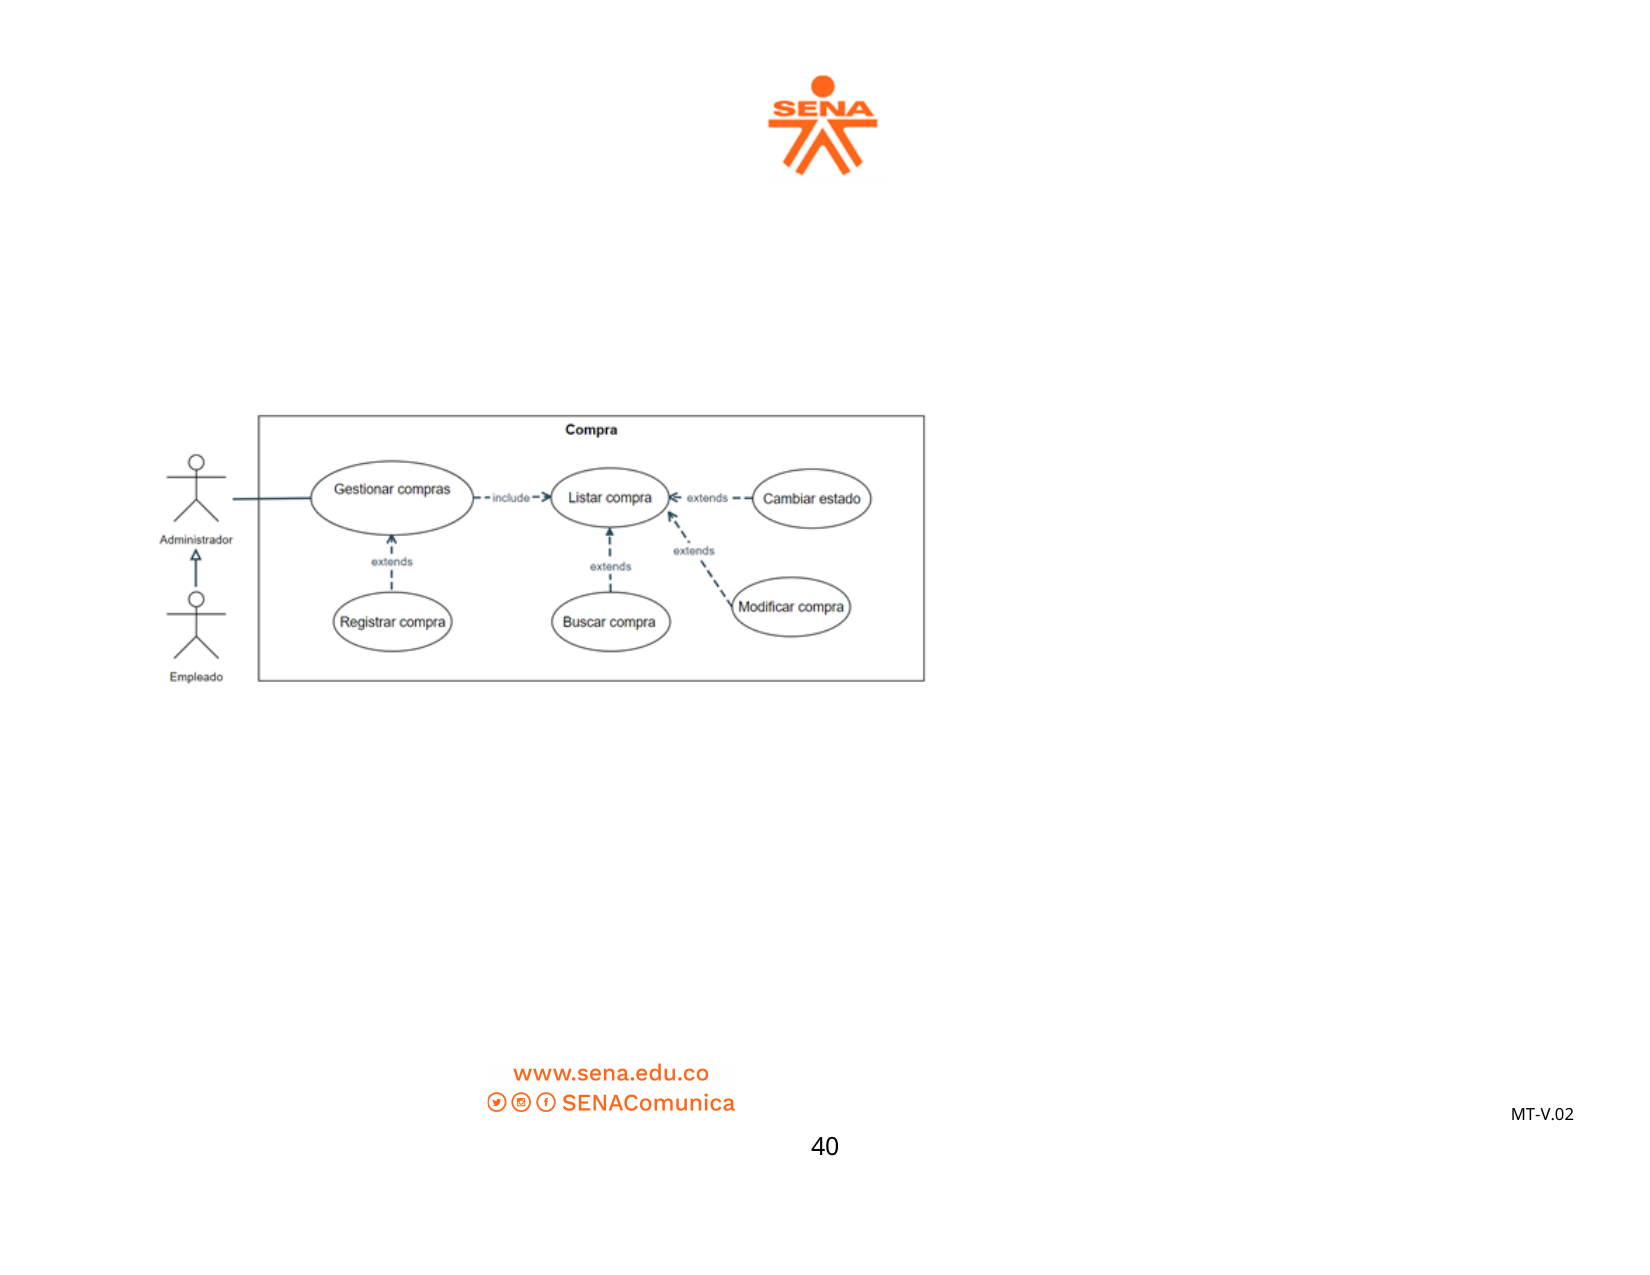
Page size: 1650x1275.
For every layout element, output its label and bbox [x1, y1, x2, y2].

picture [487, 1061, 735, 1112]
picture [761, 73, 889, 184]
picture [147, 397, 943, 703]
